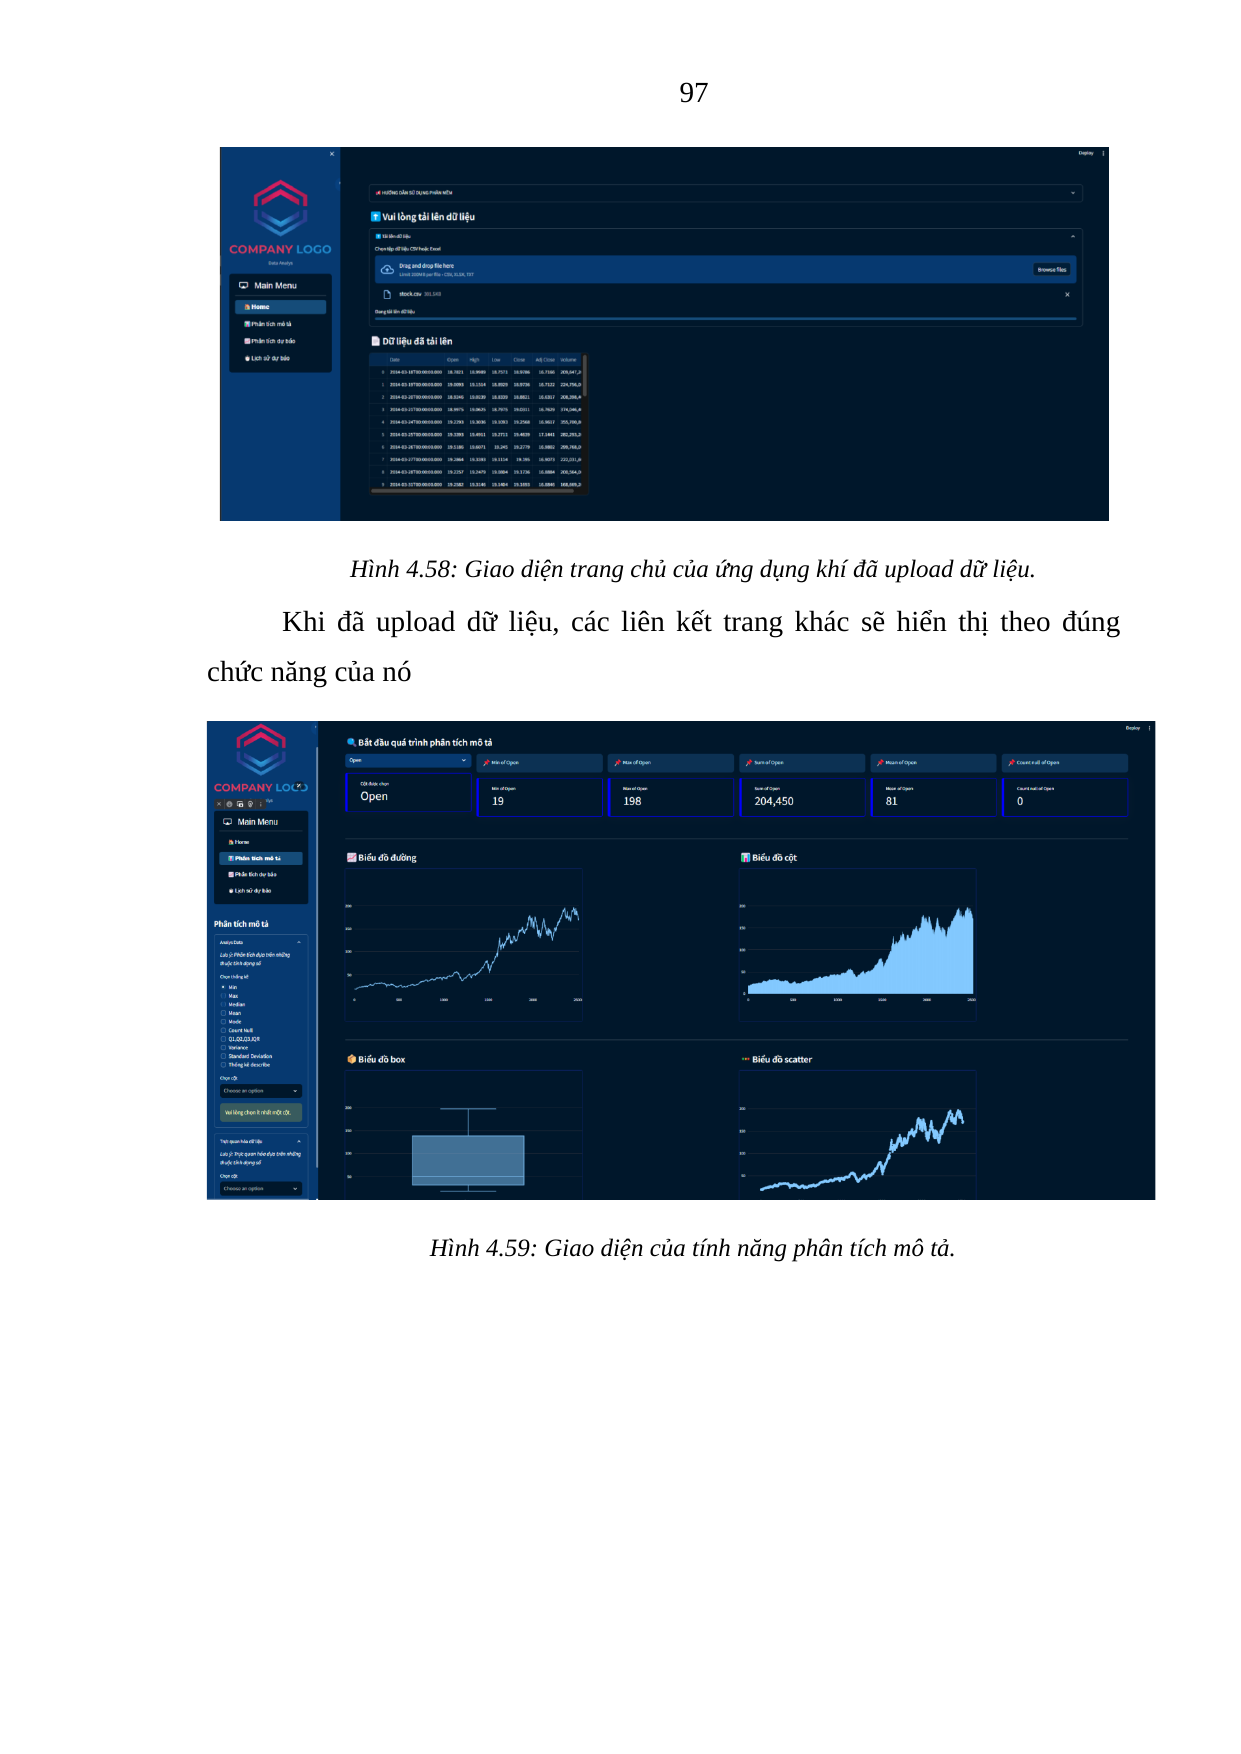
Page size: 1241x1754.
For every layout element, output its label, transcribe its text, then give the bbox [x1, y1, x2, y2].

picture [206, 721, 1156, 1200]
text Khi đã upload dữ liệu, các liên kết trang khác sẽ hiển thị theo đúng chức năng của nó [207, 604, 1122, 688]
picture [219, 147, 1109, 521]
